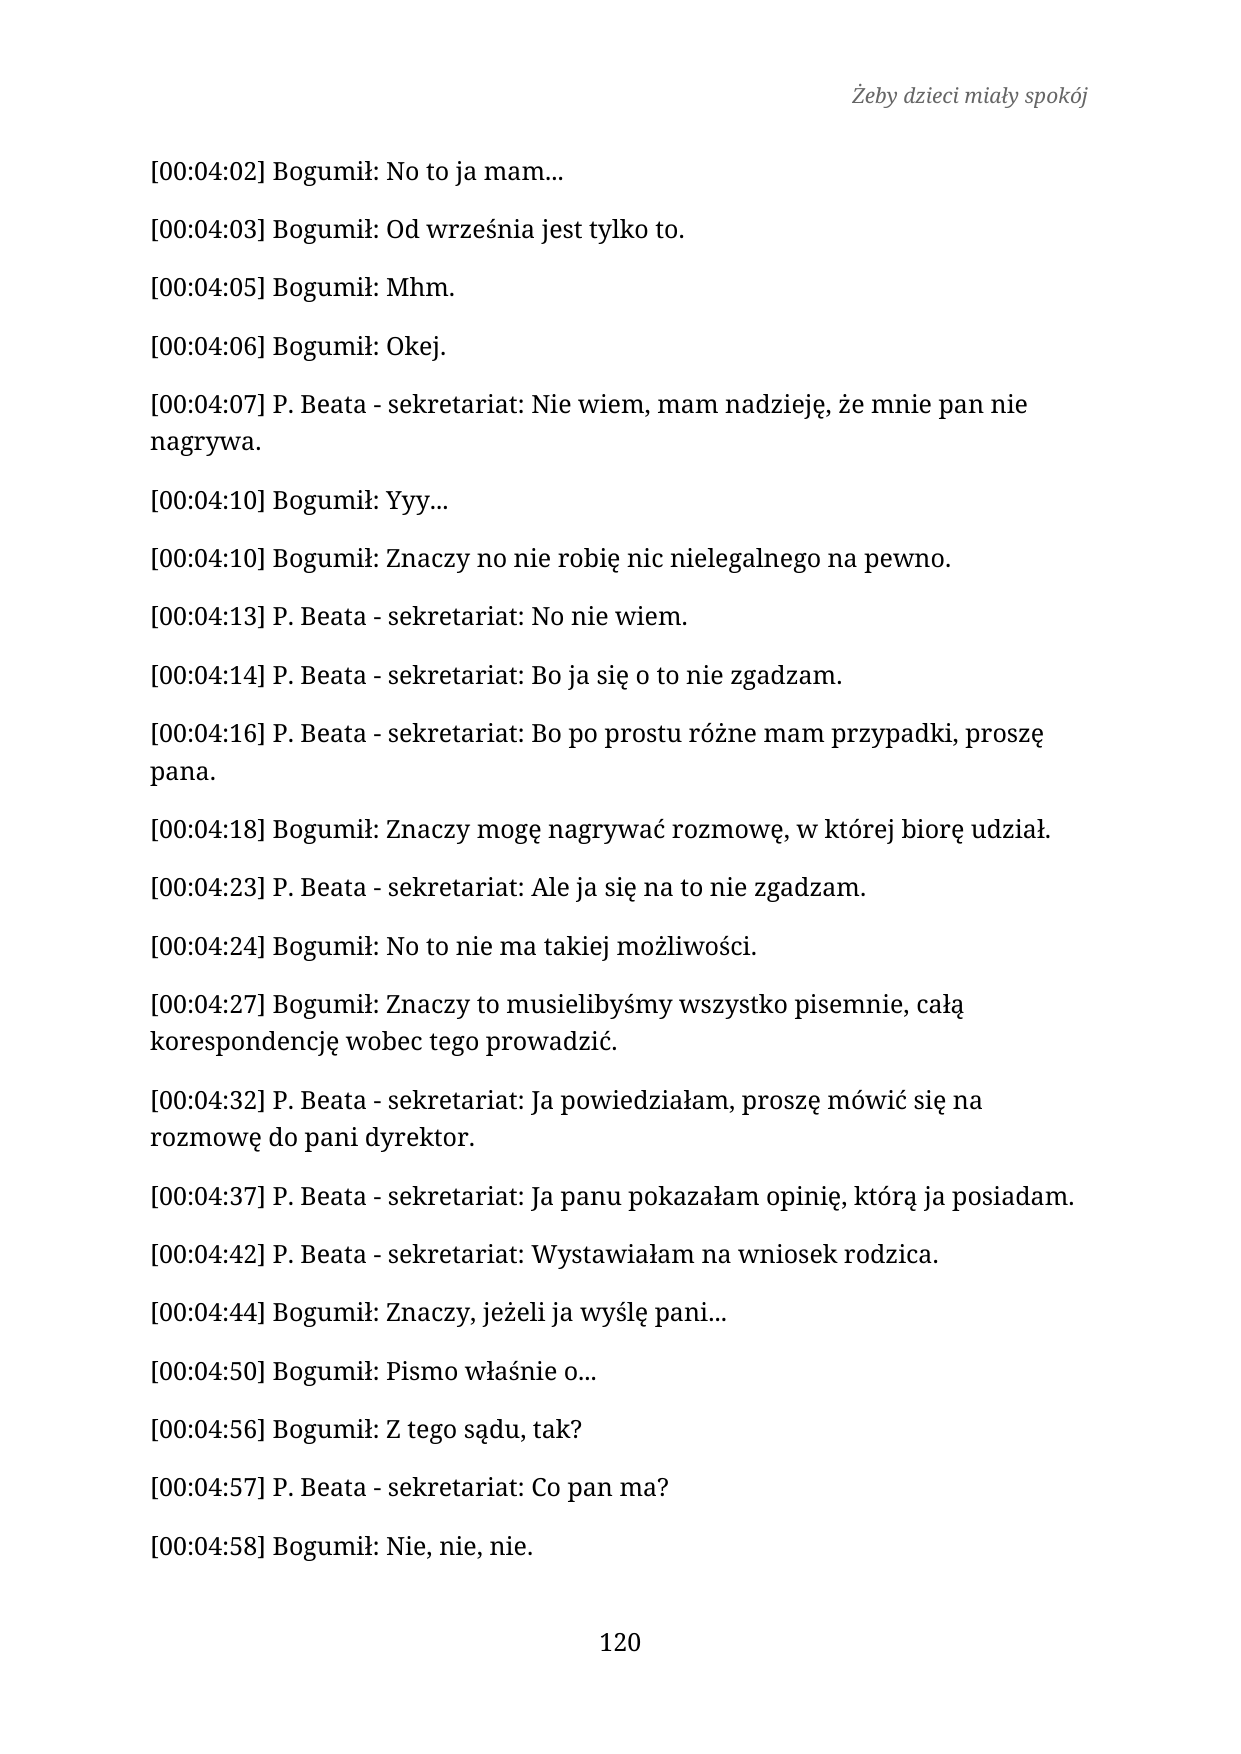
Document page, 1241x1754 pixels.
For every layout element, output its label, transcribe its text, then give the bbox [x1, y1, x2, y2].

text [00:04:13] P. Beata - sekretariat: No nie wiem. [150, 596, 1090, 633]
text [00:04:42] P. Beata - sekretariat: Wystawiałam na wniosek rodzica. [150, 1233, 1090, 1271]
text [00:04:23] P. Beata - sekretariat: Ale ja się na to nie zgadzam. [150, 867, 1090, 904]
text [00:04:07] P. Beata - sekretariat: Nie wiem, mam nadzieję, że mnie pan nie nagrywa. [150, 383, 1090, 458]
text [00:04:03] Bogumił: Od września jest tylko to. [150, 208, 1090, 246]
text [00:04:14] P. Beata - sekretariat: Bo ja się o to nie zgadzam. [150, 654, 1090, 692]
text [00:04:06] Bogumił: Okej. [150, 325, 1090, 362]
text [00:04:37] P. Beata - sekretariat: Ja panu pokazałam opinię, którą ja posiadam. [150, 1175, 1090, 1212]
text [00:04:10] Bogumił: Znaczy no nie robię nic nielegalnego na pewno. [150, 537, 1090, 575]
text [00:04:57] P. Beata - sekretariat: Co pan ma? [150, 1467, 1090, 1504]
text [00:04:44] Bogumił: Znaczy, jeżeli ja wyślę pani... [150, 1292, 1090, 1329]
text [00:04:50] Bogumił: Pismo właśnie o... [150, 1350, 1090, 1387]
text [00:04:58] Bogumił: Nie, nie, nie. [150, 1525, 1090, 1562]
text [00:04:24] Bogumił: No to nie ma takiej możliwości. [150, 925, 1090, 962]
text [00:04:10] Bogumił: Yyy... [150, 479, 1090, 517]
text [00:04:05] Bogumił: Mhm. [150, 267, 1090, 304]
text [00:04:02] Bogumił: No to ja mam... [150, 150, 1090, 187]
text [00:04:27] Bogumił: Znaczy to musielibyśmy wszystko pisemnie, całą korespondencję wobec tego prowadzić. [150, 983, 1090, 1058]
text [00:04:16] P. Beata - sekretariat: Bo po prostu różne mam przypadki, proszę pana. [150, 712, 1090, 787]
text [00:04:32] P. Beata - sekretariat: Ja powiedziałam, proszę mówić się na rozmowę do pani dyrektor. [150, 1079, 1090, 1154]
text [00:04:56] Bogumił: Z tego sądu, tak? [150, 1408, 1090, 1446]
text [00:04:18] Bogumił: Znaczy mogę nagrywać rozmowę, w której biorę udział. [150, 808, 1090, 846]
